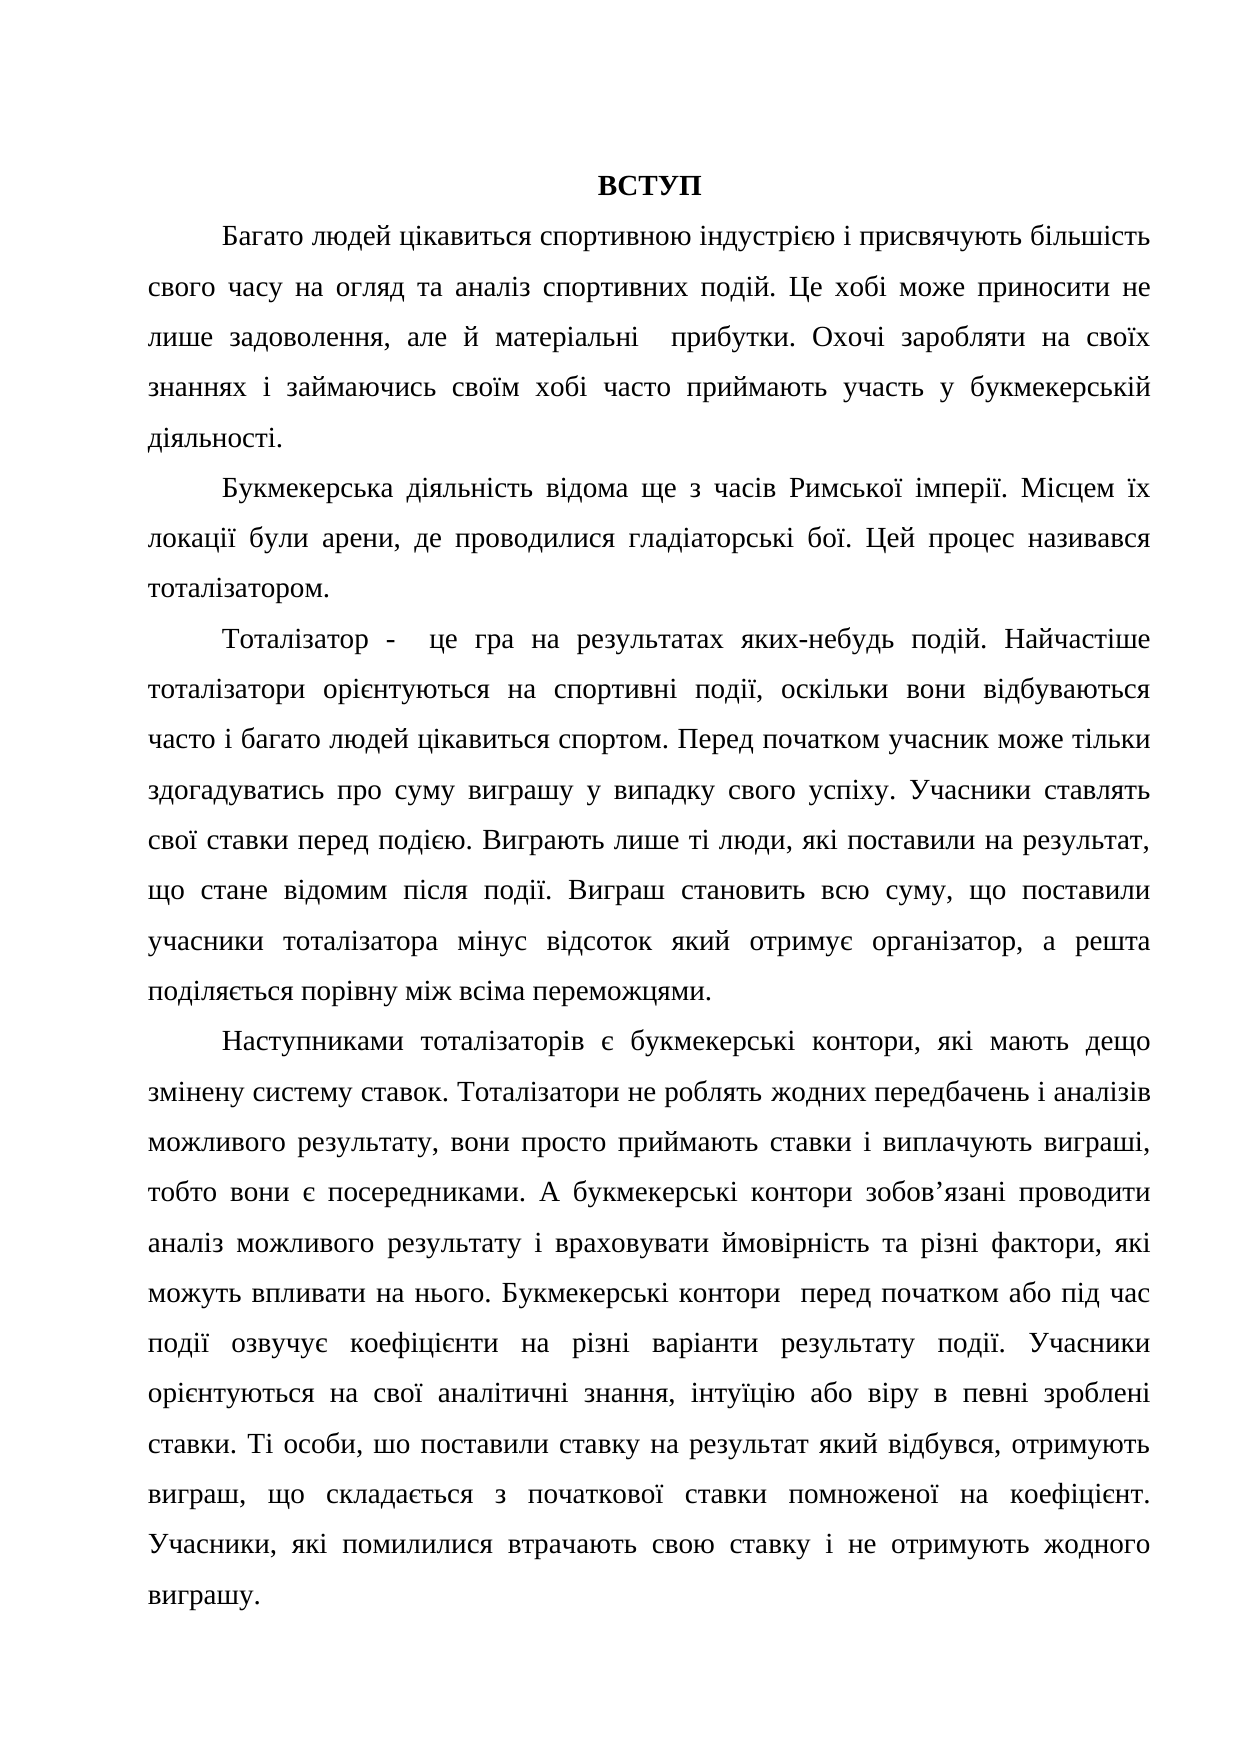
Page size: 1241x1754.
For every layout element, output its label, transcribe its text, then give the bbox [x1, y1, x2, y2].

text Тоталізатор - це гра на результатах яких-небудь подій. Найчастіше тоталізатори орієнтуються на спортивні події, оскільки вони відбуваються часто і багато людей цікавиться спортом. Перед початком учасник може тільки здогадуватись про суму виграшу у випадку свого успіху. Учасники ставлять свої ставки перед подією. Виграють лише ті люди, які поставили на результат, що стане відомим після події. Виграш становить всю суму, що поставили учасники тоталізатора мінус відсоток який отримує організатор, а решта поділяється порівну між всіма переможцями. [148, 621, 1152, 1007]
text Багато людей цікавиться спортивною індустрією і присвячують більшість свого часу на огляд та аналіз спортивних подій. Це хобі може приносити не лише задоволення, але й матеріальні прибутки. Охочі заробляти на своїх знаннях і займаючись своїм хобі часто приймають участь у букмекерській діяльності. [148, 218, 1152, 453]
text Букмекерська діяльність відома ще з часів Римської імперії. Місцем їх локації були арени, де проводилися гладіаторські бої. Цей процес називався тоталізатором. [148, 470, 1152, 604]
text Наступниками тоталізаторів є букмекерські контори, які мають дещо змінену систему ставок. Тоталізатори не роблять жодних передбачень і аналізів можливого результату, вони просто приймають ставки і виплачують виграші, тобто вони є посередниками. А букмекерські контори зобов’язані проводити аналіз можливого результату і враховувати ймовірність та різні фактори, які можуть впливати на нього. Букмекерські контори перед початком або під час події озвучує коефіцієнти на різні варіанти результату події. Учасники орієнтуються на свої аналітичні знання, інтуїцію або віру в певні зроблені ставки. Ті особи, шо поставили ставку на результат який відбувся, отримують виграш, що складається з початкової ставки помноженої на коефіцієнт. Учасники, які помилилися втрачають свою ставку і не отримують жодного виграшу. [148, 1023, 1152, 1610]
subtitle ВСТУП [89, 168, 1152, 202]
